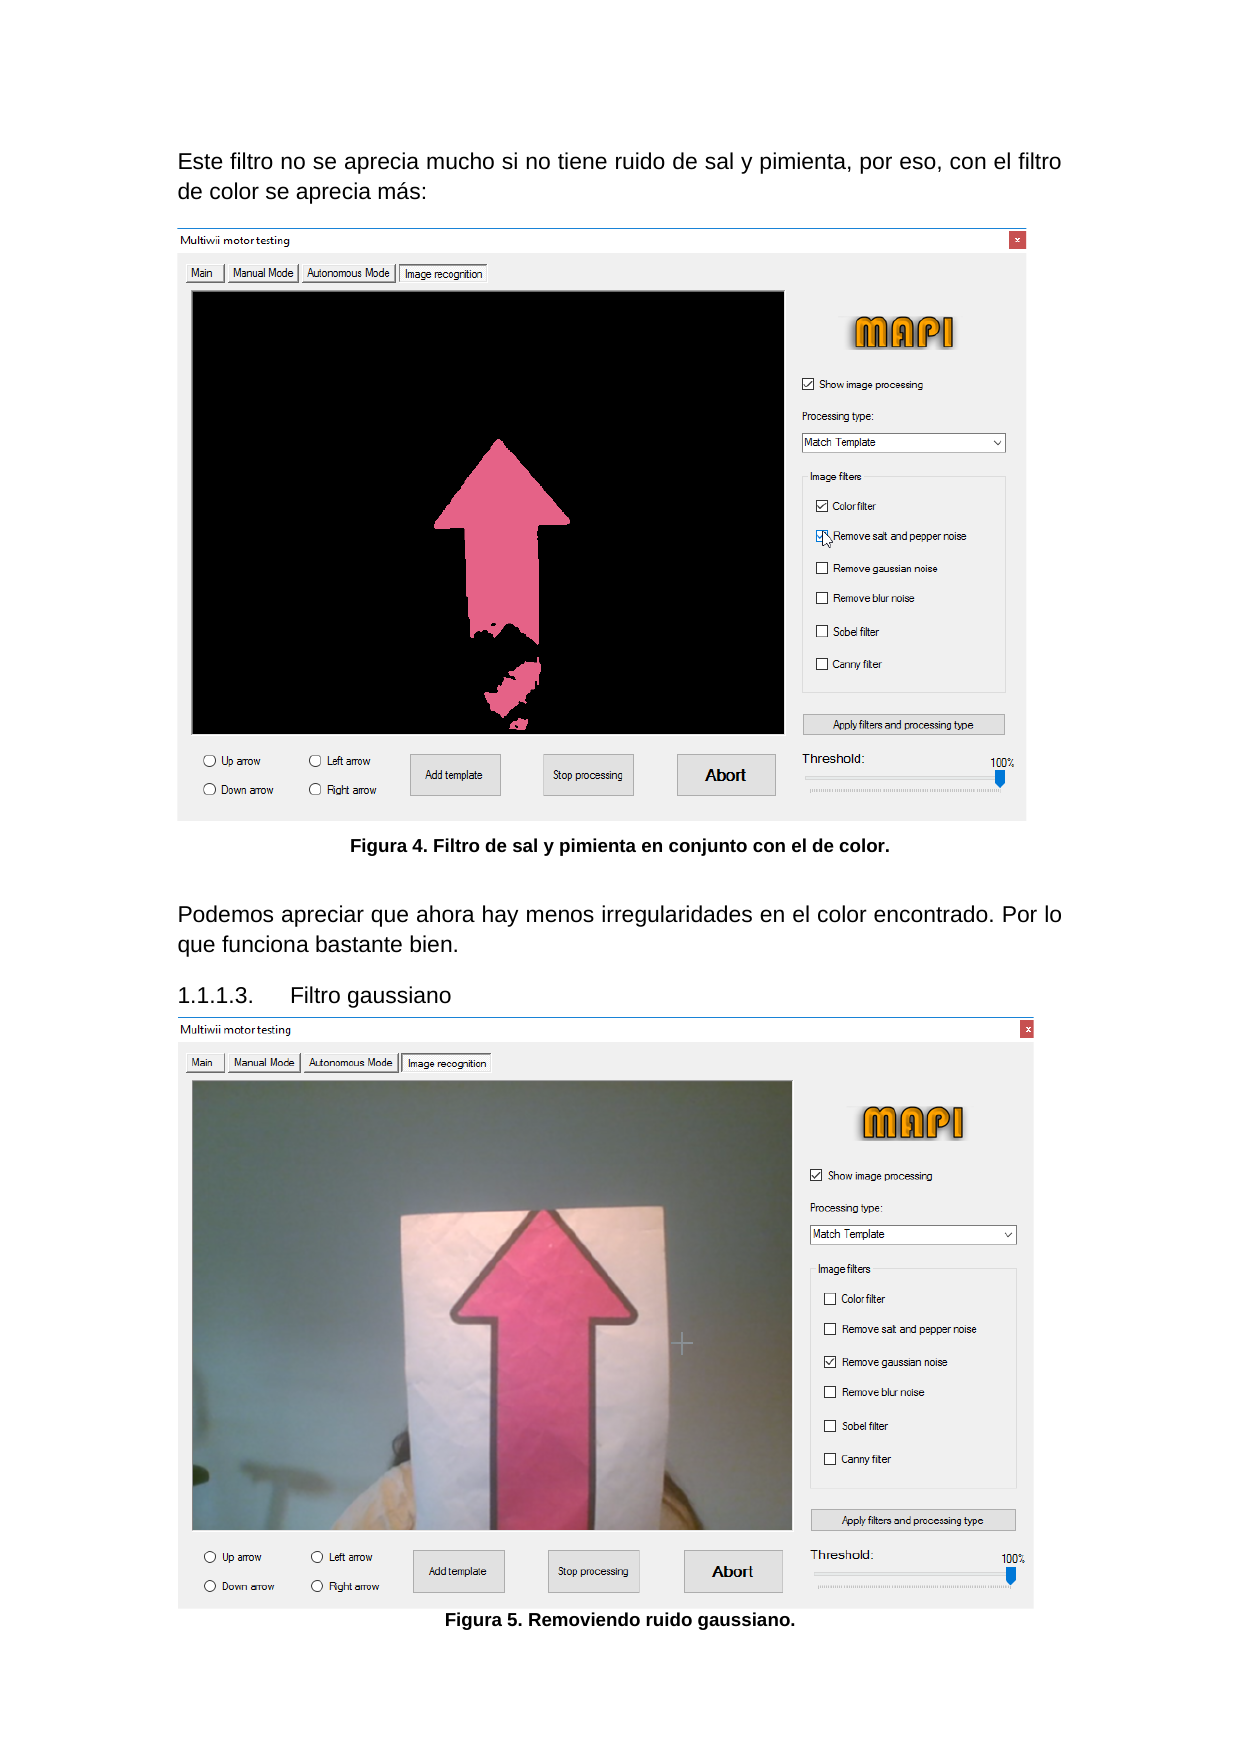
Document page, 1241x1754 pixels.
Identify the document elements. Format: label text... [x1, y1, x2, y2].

list Filtro gaussiano [177, 982, 1063, 1009]
picture [177, 228, 1027, 821]
text Podemos apreciar que ahora hay menos irregularidades en el color encontrado. Por lo que funciona bastante bien. [177, 856, 1063, 958]
picture [177, 1017, 1033, 1608]
text Este filtro no se aprecia mucho si no tiene ruido de sal y pimienta, por eso, con el filtro de color se aprecia más: [177, 148, 1063, 204]
